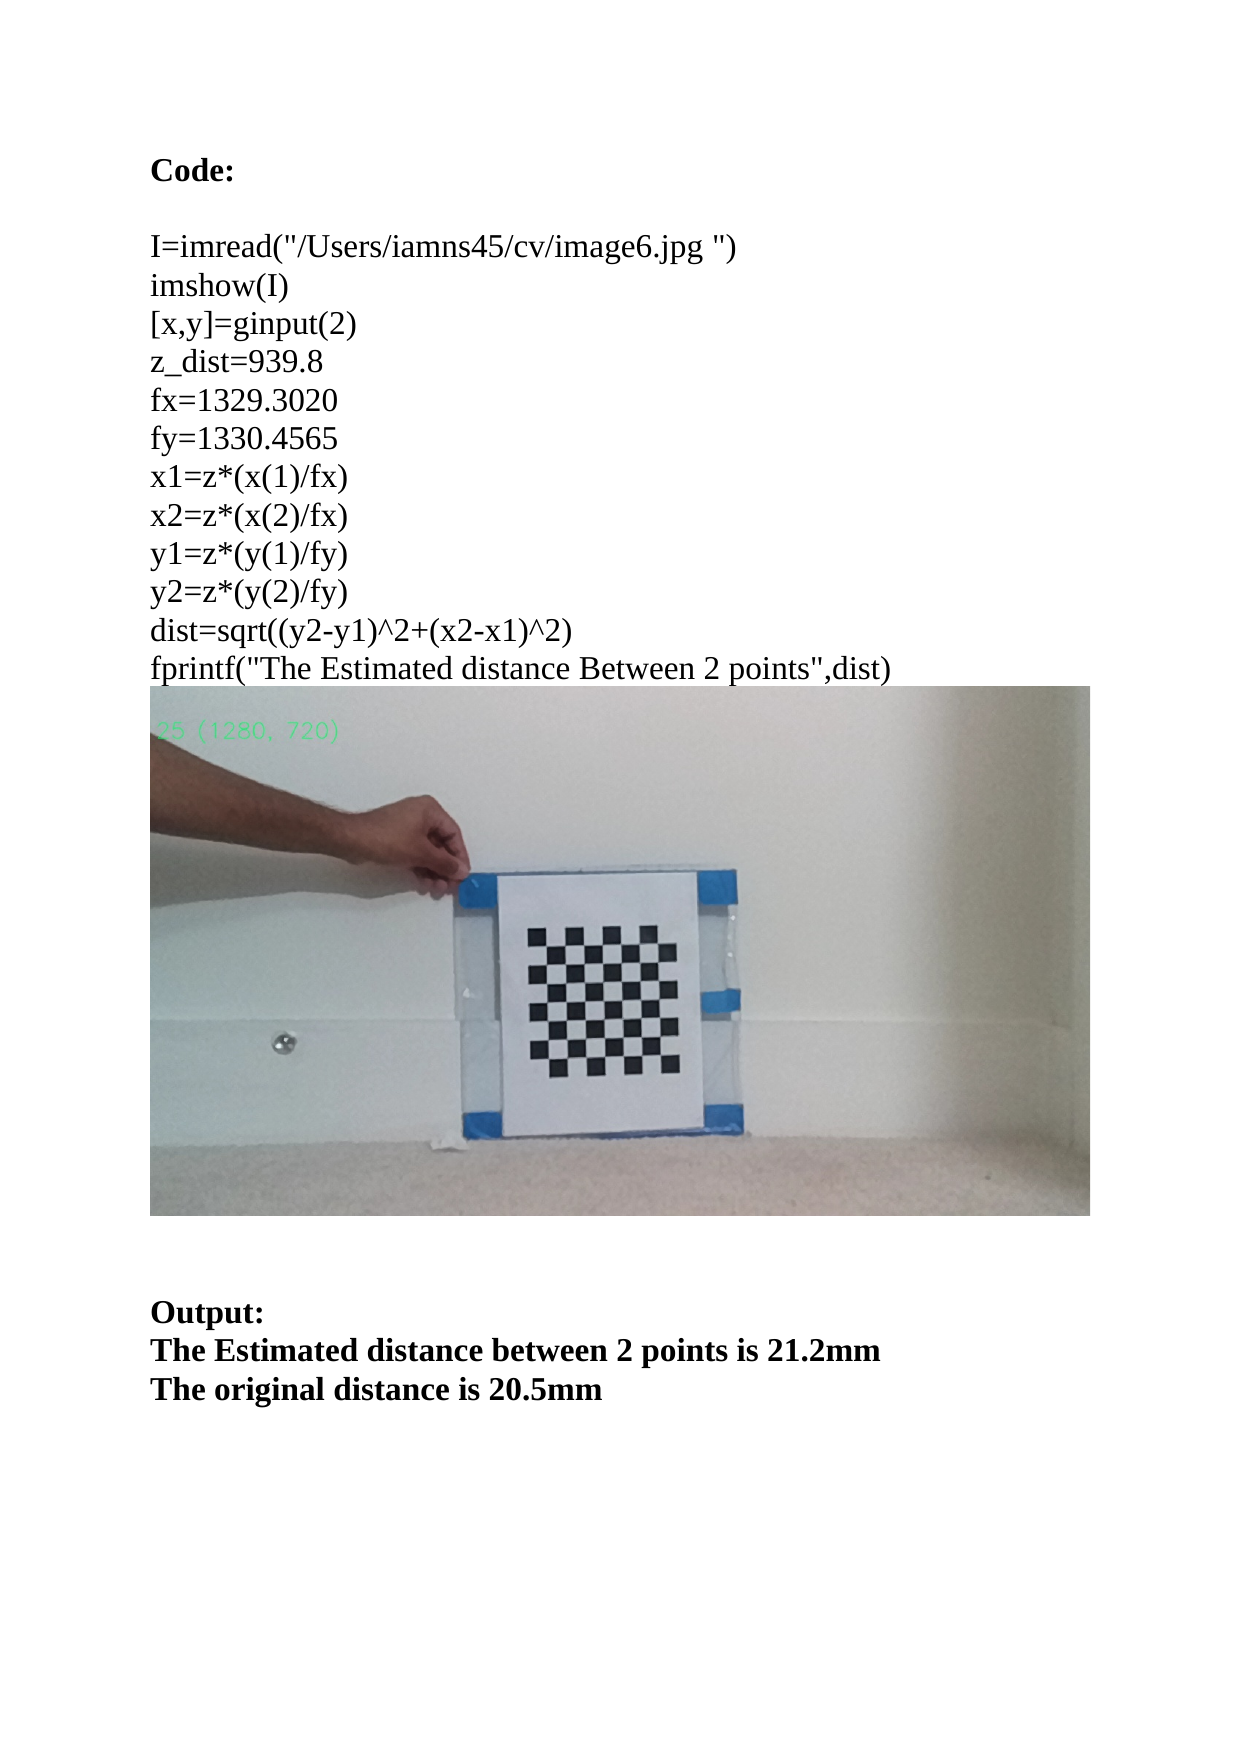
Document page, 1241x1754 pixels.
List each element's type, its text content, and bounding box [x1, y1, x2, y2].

text [x,y]=ginput(2) [150, 303, 1090, 342]
text fprintf("The Estimated distance Between 2 points",dist) [150, 648, 1090, 686]
text fx=1329.3020 [150, 380, 1090, 418]
picture [150, 686, 1091, 1216]
text z_dist=939.8 [150, 342, 1090, 380]
text y2=z*(y(2)/fy) [150, 572, 1090, 610]
text The Estimated distance between 2 points is 21.2mm [150, 1331, 1090, 1369]
text The original distance is 20.5mm [150, 1369, 1090, 1407]
text I=imread("/Users/iamns45/cv/image6.jpg ") [150, 227, 1090, 265]
text Output: [150, 1292, 1090, 1331]
text fy=1330.4565 [150, 418, 1090, 457]
text x1=z*(x(1)/fx) [150, 457, 1090, 495]
text y1=z*(y(1)/fy) [150, 533, 1090, 572]
text x2=z*(x(2)/fx) [150, 495, 1090, 533]
text Code: [150, 150, 1090, 188]
text imshow(I) [150, 265, 1090, 303]
text dist=sqrt((y2-y1)^2+(x2-x1)^2) [150, 610, 1090, 648]
